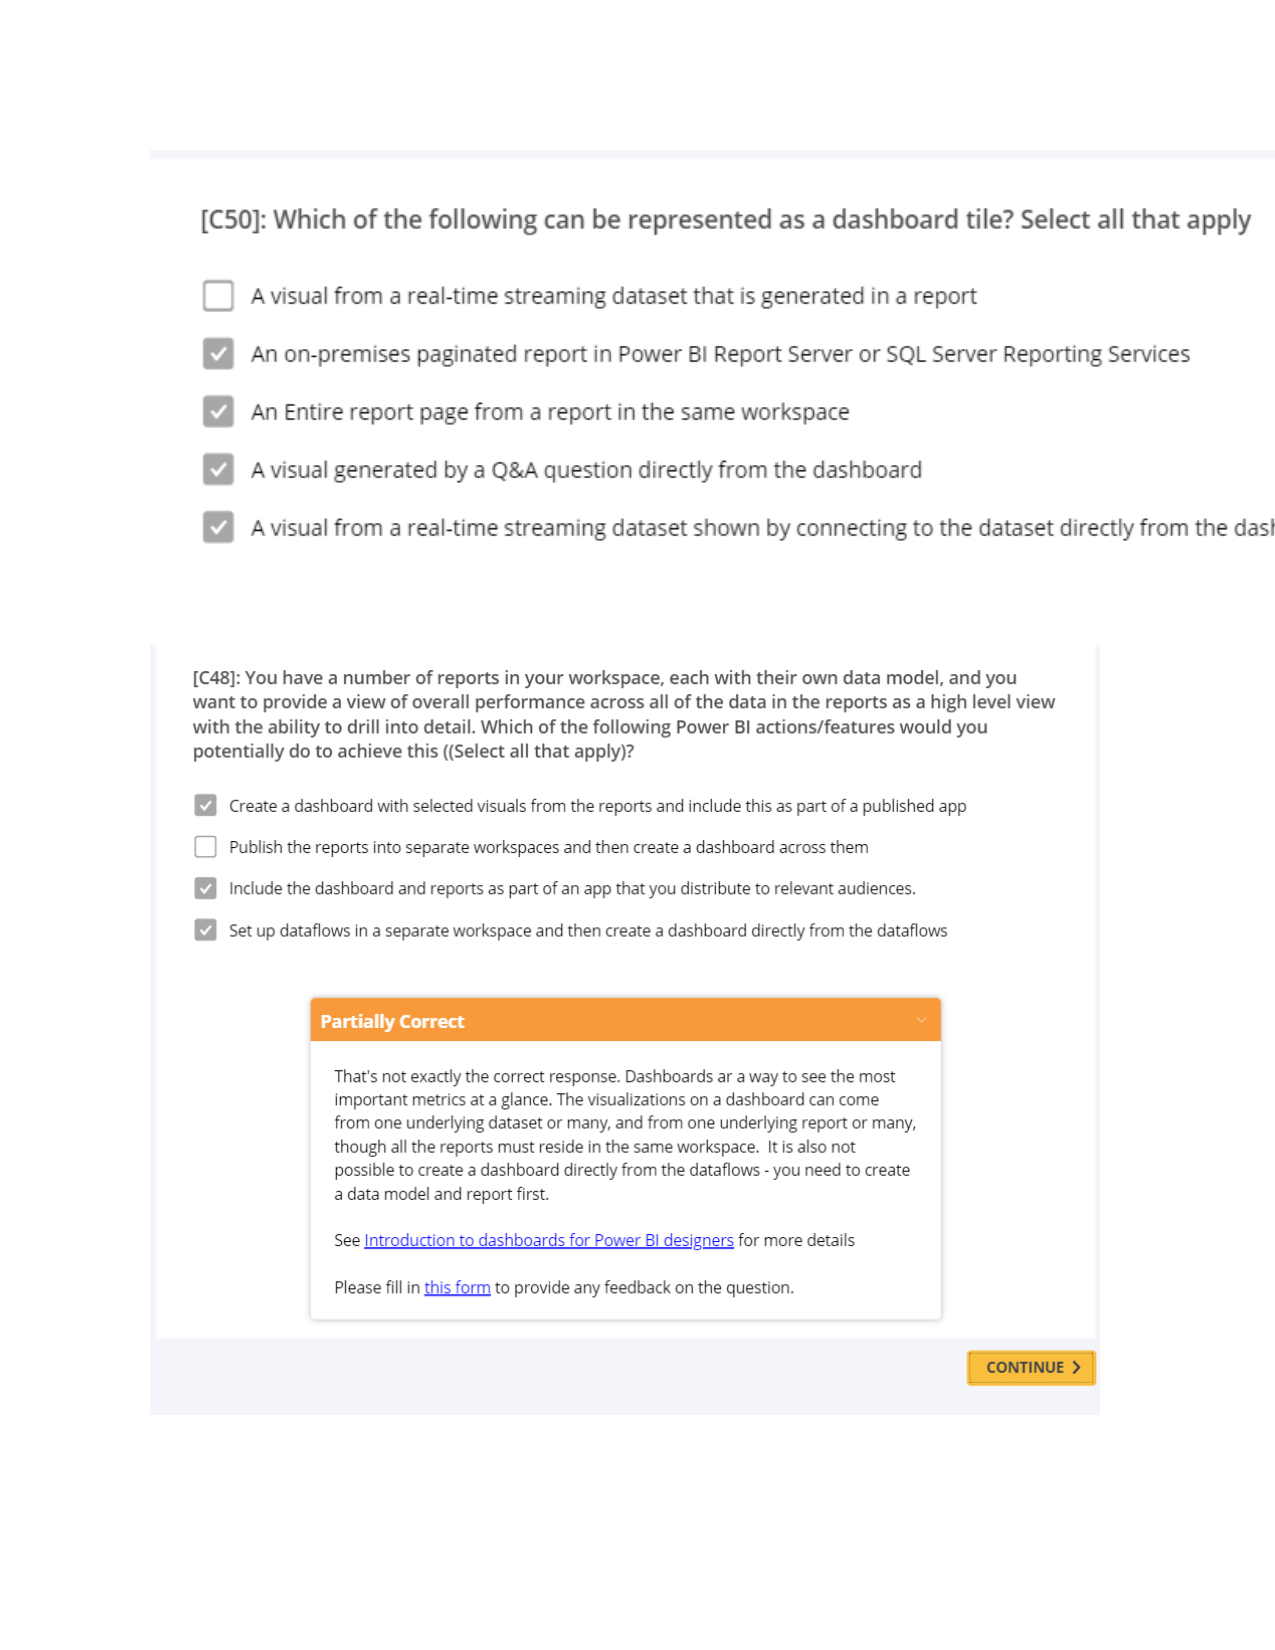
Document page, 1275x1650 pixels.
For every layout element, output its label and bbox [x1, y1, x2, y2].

picture [150, 645, 1100, 1415]
picture [150, 150, 1275, 627]
